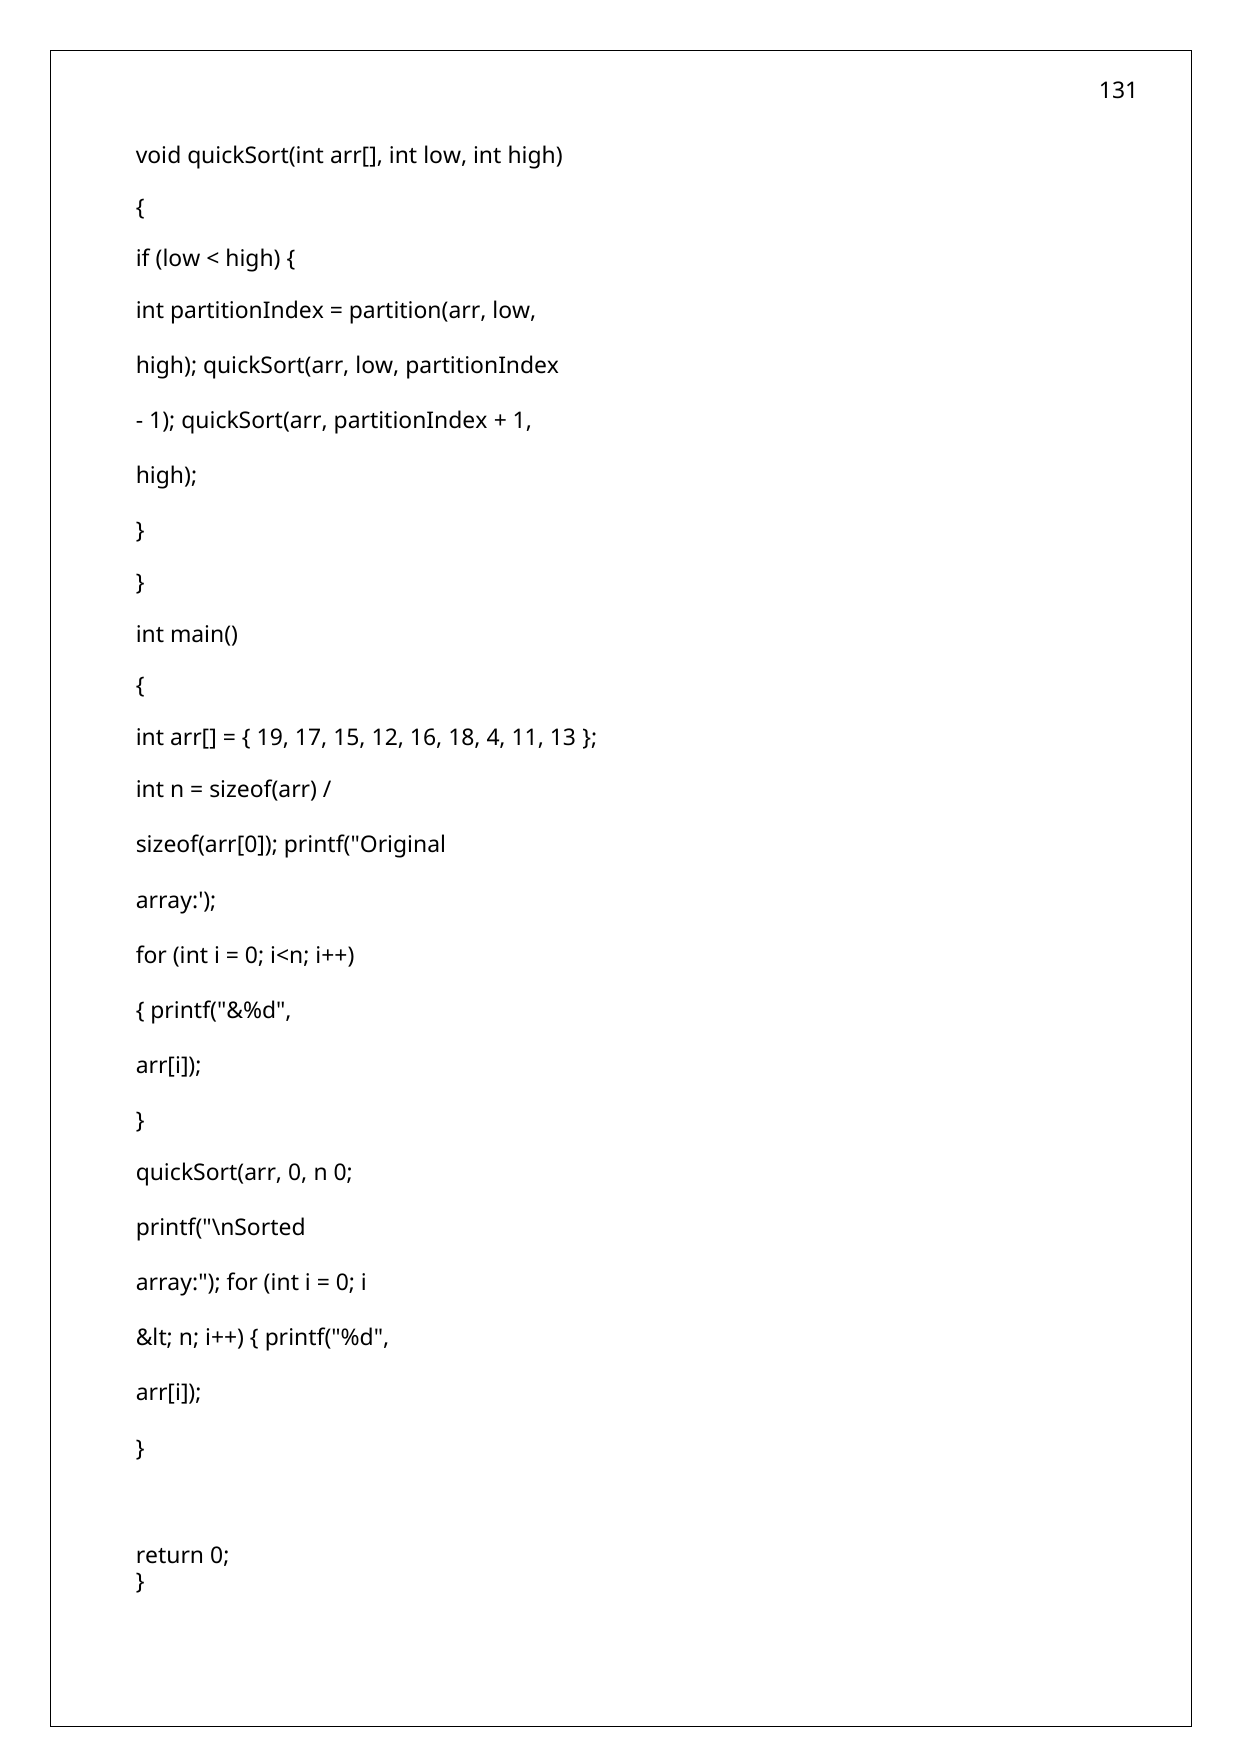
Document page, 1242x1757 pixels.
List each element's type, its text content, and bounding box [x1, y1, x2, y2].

text int n = sizeof(arr) / sizeof(arr[0]); printf("Original array:'); [136, 772, 464, 915]
text } [136, 514, 1162, 545]
text } [136, 1569, 1162, 1595]
text } [136, 566, 1162, 597]
text int arr[] = { 19, 17, 15, 12, 16, 18, 4, 11, 13 }; [136, 721, 1162, 752]
text int main() [136, 617, 1162, 649]
text int partitionIndex = partition(arr, low, high); quickSort(arr, low, partitionIndex - 1); quickSort(arr, partitionIndex + 1, high); [136, 294, 566, 490]
text void quickSort(int arr[], int low, int high) [136, 139, 1162, 170]
text { [136, 669, 1162, 700]
text return 0; [136, 1542, 1162, 1569]
text { [136, 191, 1162, 222]
text } [136, 1432, 1162, 1463]
text quickSort(arr, 0, n 0; printf("\nSorted array:"); for (int i = 0; i &lt; n; i++) { printf("%d", arr[i]); [136, 1156, 396, 1407]
text } [136, 1104, 1162, 1136]
text if (low < high) { [136, 242, 1162, 273]
text for (int i = 0; i<n; i++) { printf("&%d", arr[i]); [136, 939, 363, 1081]
